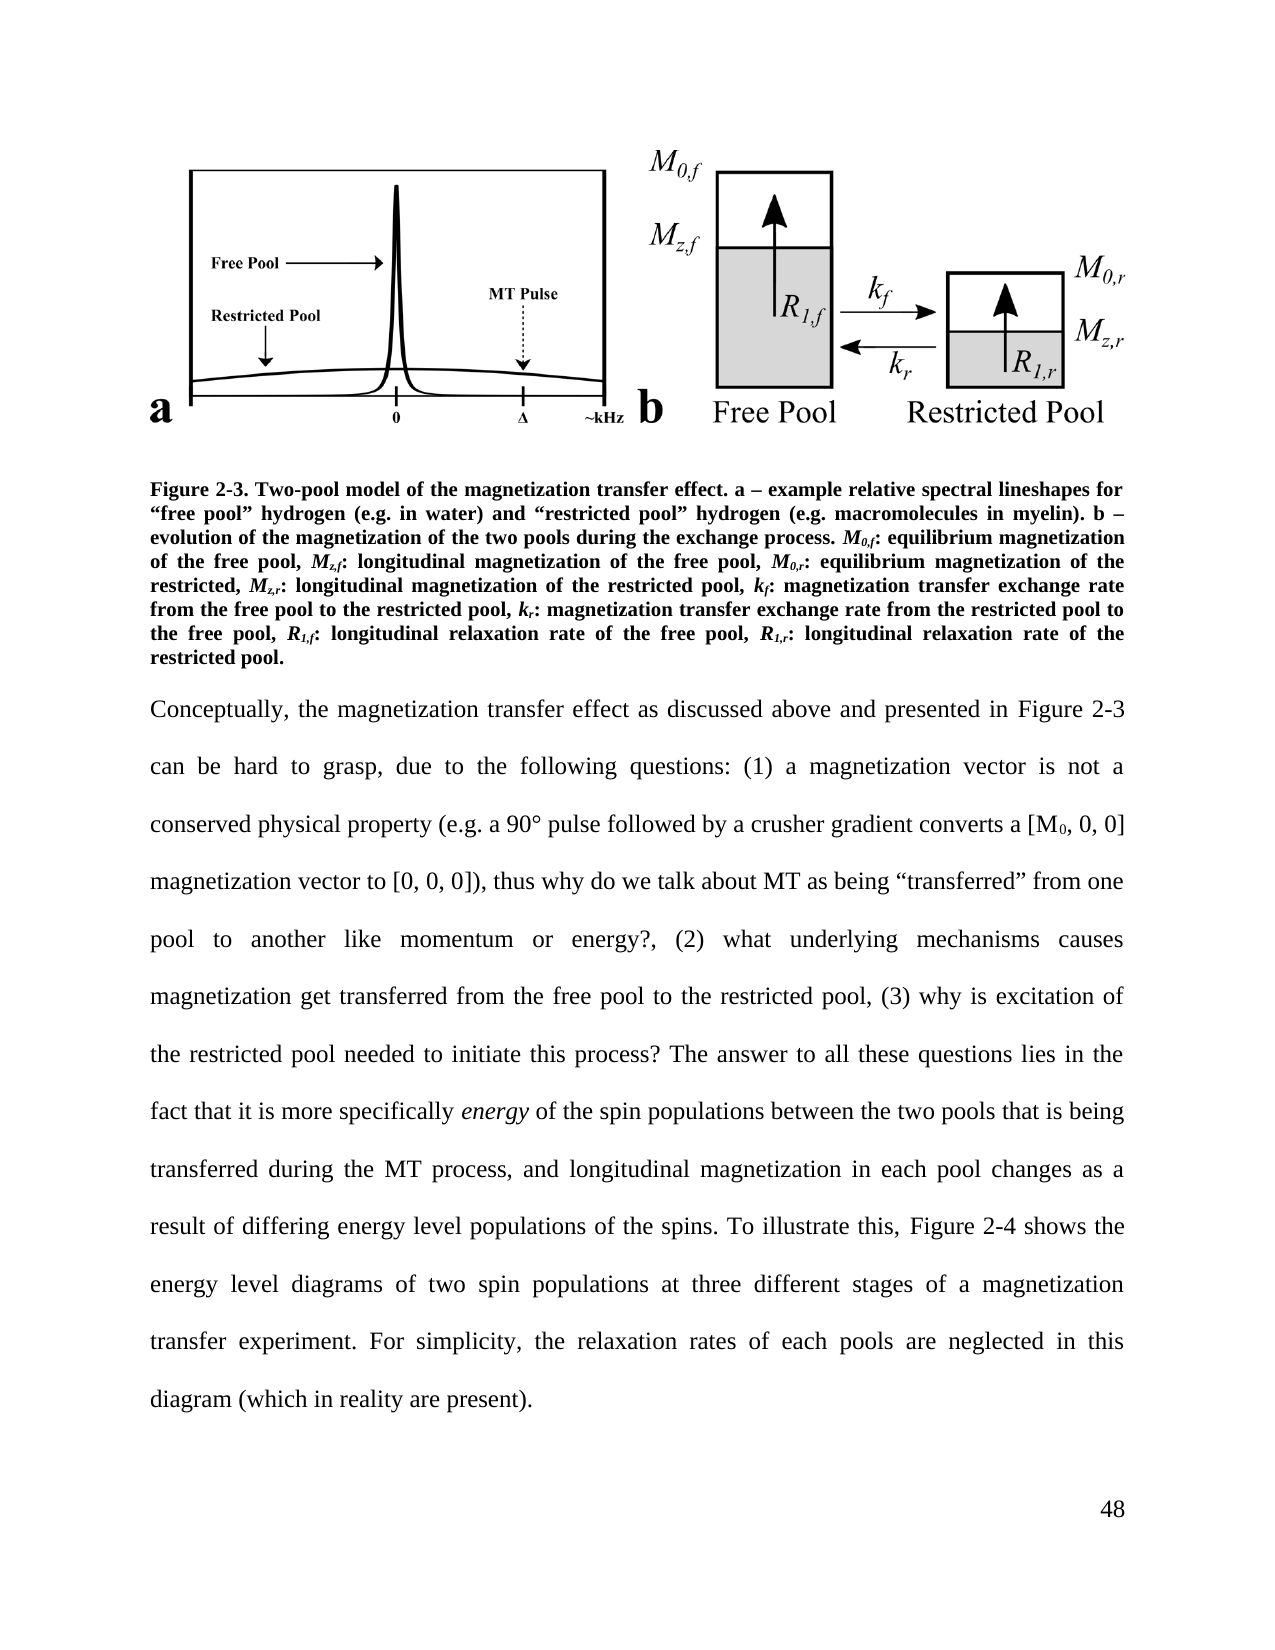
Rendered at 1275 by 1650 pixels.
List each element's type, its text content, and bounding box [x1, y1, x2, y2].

text Conceptually, the magnetization transfer effect as discussed above and presented in Figure 2-3 can be hard to grasp, due to the following questions: (1) a magnetization vector is not a conserved physical property (e.g. a 90° pulse followed by a crusher gradient converts a [M0, 0, 0] magnetization vector to [0, 0, 0]), thus why do we talk about MT as being “transferred” from one pool to another like momentum or energy?, (2) what underlying mechanisms causes magnetization get transferred from the free pool to the restricted pool, (3) why is excitation of the restricted pool needed to initiate this process? The answer to all these questions lies in the fact that it is more specifically energy of the spin populations between the two pools that is being transferred during the MT process, and longitudinal magnetization in each pool changes as a result of differing energy level populations of the spins. To illustrate this, Figure 2-4 shows the energy level diagrams of two spin populations at three different stages of a magnetization transfer experiment. For simplicity, the relaxation rates of each pools are neglected in this diagram (which in reality are present). [150, 694, 1125, 1413]
picture [150, 150, 1125, 423]
